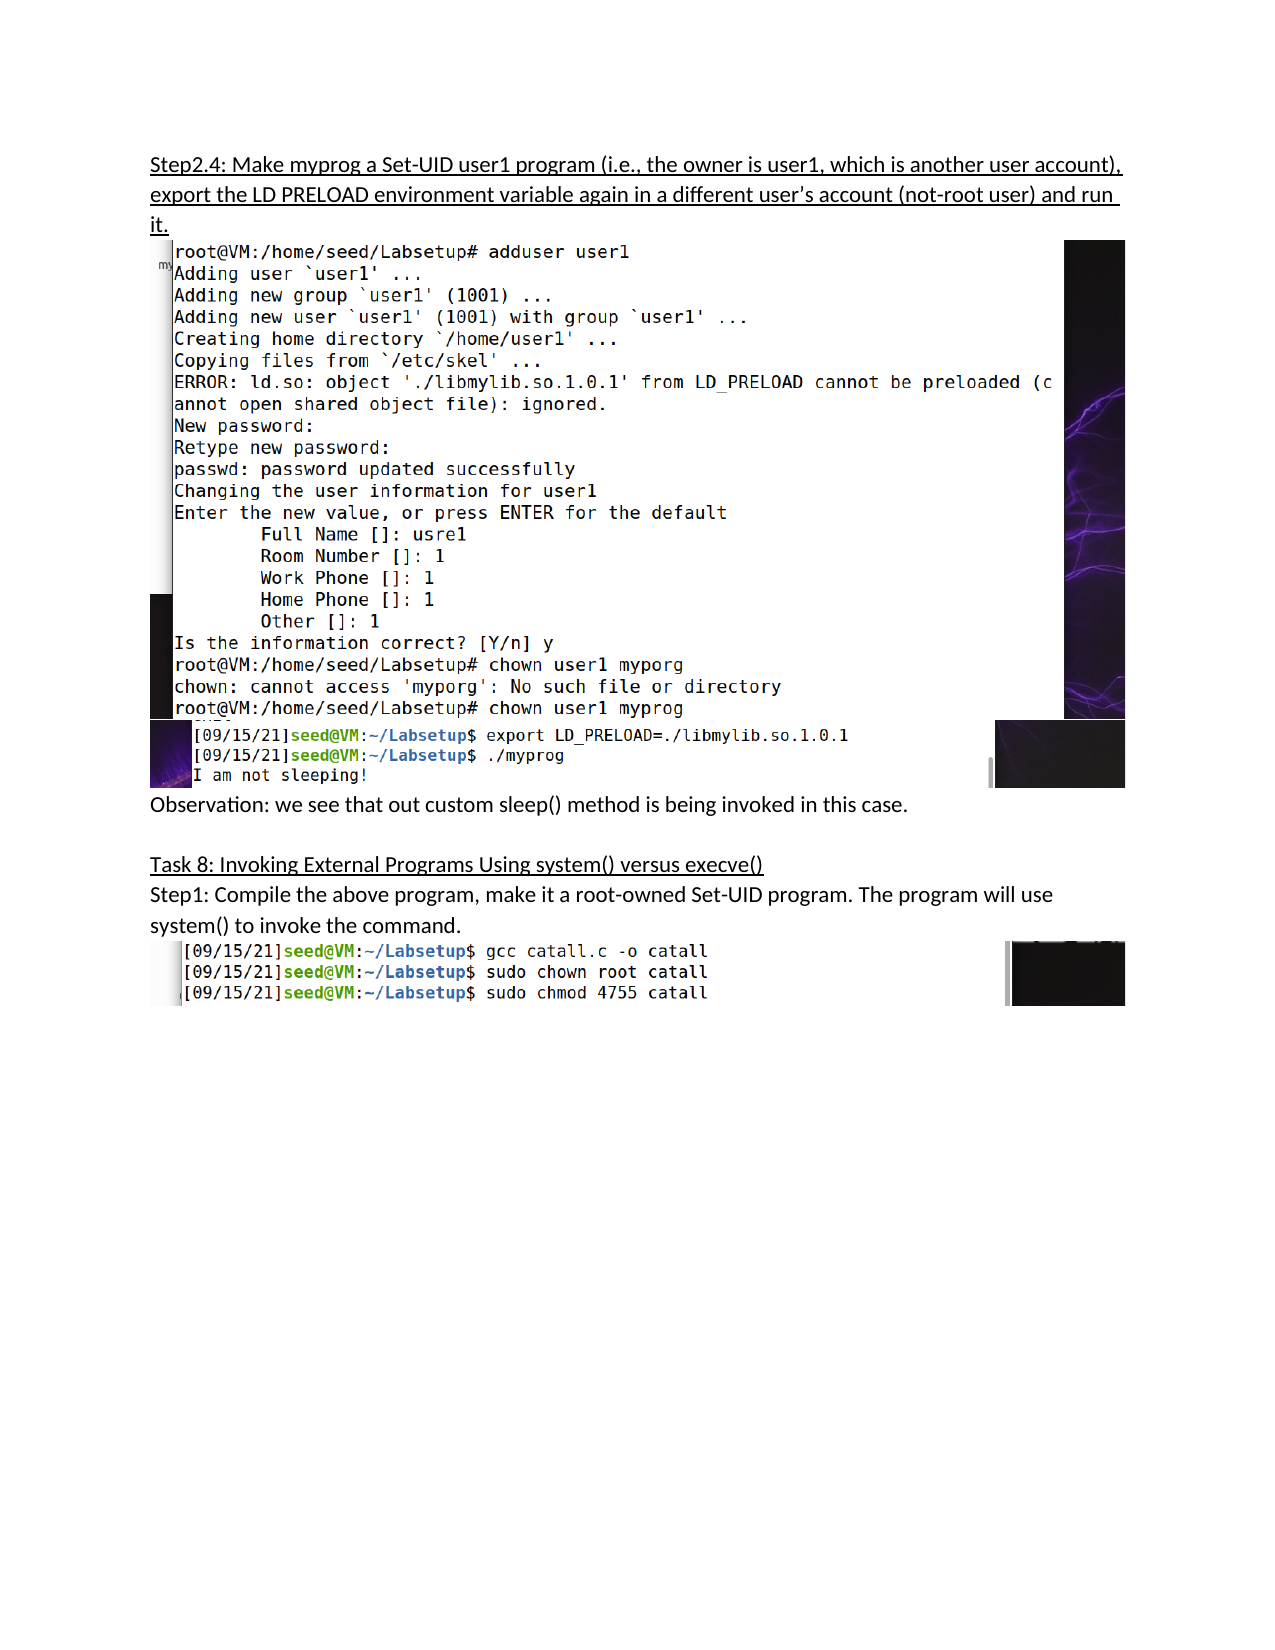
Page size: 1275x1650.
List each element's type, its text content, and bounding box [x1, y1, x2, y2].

text Observation: we see that out custom sleep() method is being invoked in this case. [150, 790, 1125, 818]
picture [150, 941, 1125, 1006]
picture [150, 240, 1125, 719]
text Step2.4: Make myprog a Set-UID user1 program (i.e., the owner is user1, which is another user account), export the LD PRELOAD environment variable again in a different user’s account (not-root user) and run it. [150, 150, 1125, 238]
text Task 8: Invoking External Programs Using system() versus execve() [150, 850, 1125, 878]
picture [150, 720, 1125, 788]
text Step1: Compile the above program, make it a root-owned Set-UID program. The program will use system() to invoke the command. [150, 881, 1125, 939]
